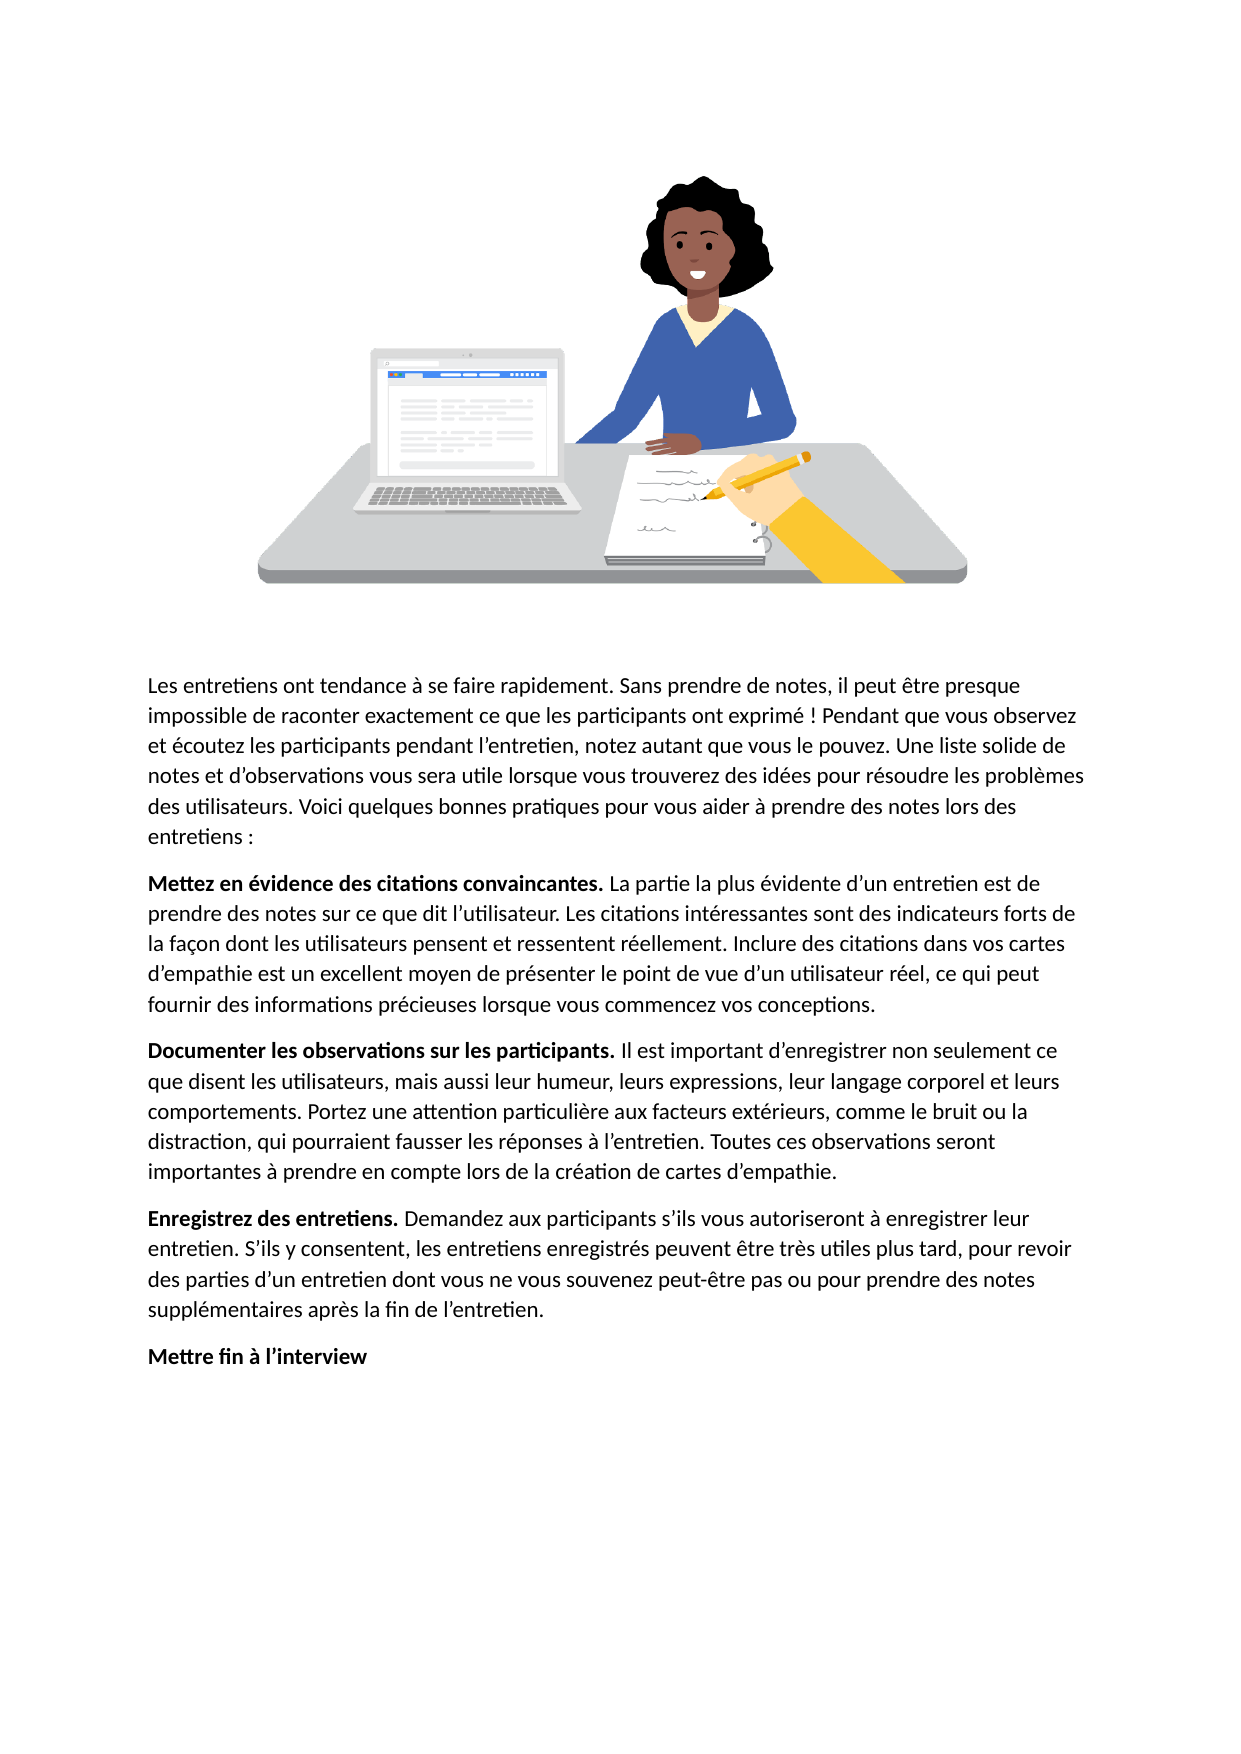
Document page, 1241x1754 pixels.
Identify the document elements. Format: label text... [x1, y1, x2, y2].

text Les entretiens ont tendance à se faire rapidement. Sans prendre de notes, il peut être presque impossible de raconter exactement ce que les participants ont exprimé ! Pendant que vous observez et écoutez les participants pendant l’entretien, notez autant que vous le pouvez. Une liste solide de notes et d’observations vous sera utile lorsque vous trouverez des idées pour résoudre les problèmes des utilisateurs. Voici quelques bonnes pratiques pour vous aider à prendre des notes lors des entretiens : [148, 671, 1093, 850]
text Documenter les observations sur les participants. Il est important d’enregistrer non seulement ce que disent les utilisateurs, mais aussi leur humeur, leurs expressions, leur langage corporel et leurs comportements. Portez une attention particulière aux facteurs extérieurs, comme le bruit ou la distraction, qui pourraient fausser les réponses à l’entretien. Toutes ces observations seront importantes à prendre en compte lors de la création de cartes d’empathie. [148, 1037, 1093, 1185]
picture [147, 147, 1093, 652]
text Mettez en évidence des citations convaincantes. La partie la plus évidente d’un entretien est de prendre des notes sur ce que dit l’utilisateur. Les citations intéressantes sont des indicateurs forts de la façon dont les utilisateurs pensent et ressentent réellement. Inclure des citations dans vos cartes d’empathie est un excellent moyen de présenter le point de vue d’un utilisateur réel, ce qui peut fournir des informations précieuses lorsque vous commencez vos conceptions. [148, 869, 1093, 1018]
text Enregistrez des entretiens. Demandez aux participants s’ils vous autoriseront à enregistrer leur entretien. S’ils y consentent, les entretiens enregistrés peuvent être très utiles plus tard, pour revoir des parties d’un entretien dont vous ne vous souvenez peut-être pas ou pour prendre des notes supplémentaires après la fin de l’entretien. [148, 1204, 1093, 1323]
text Mettre fin à l’interview [148, 1342, 1093, 1370]
